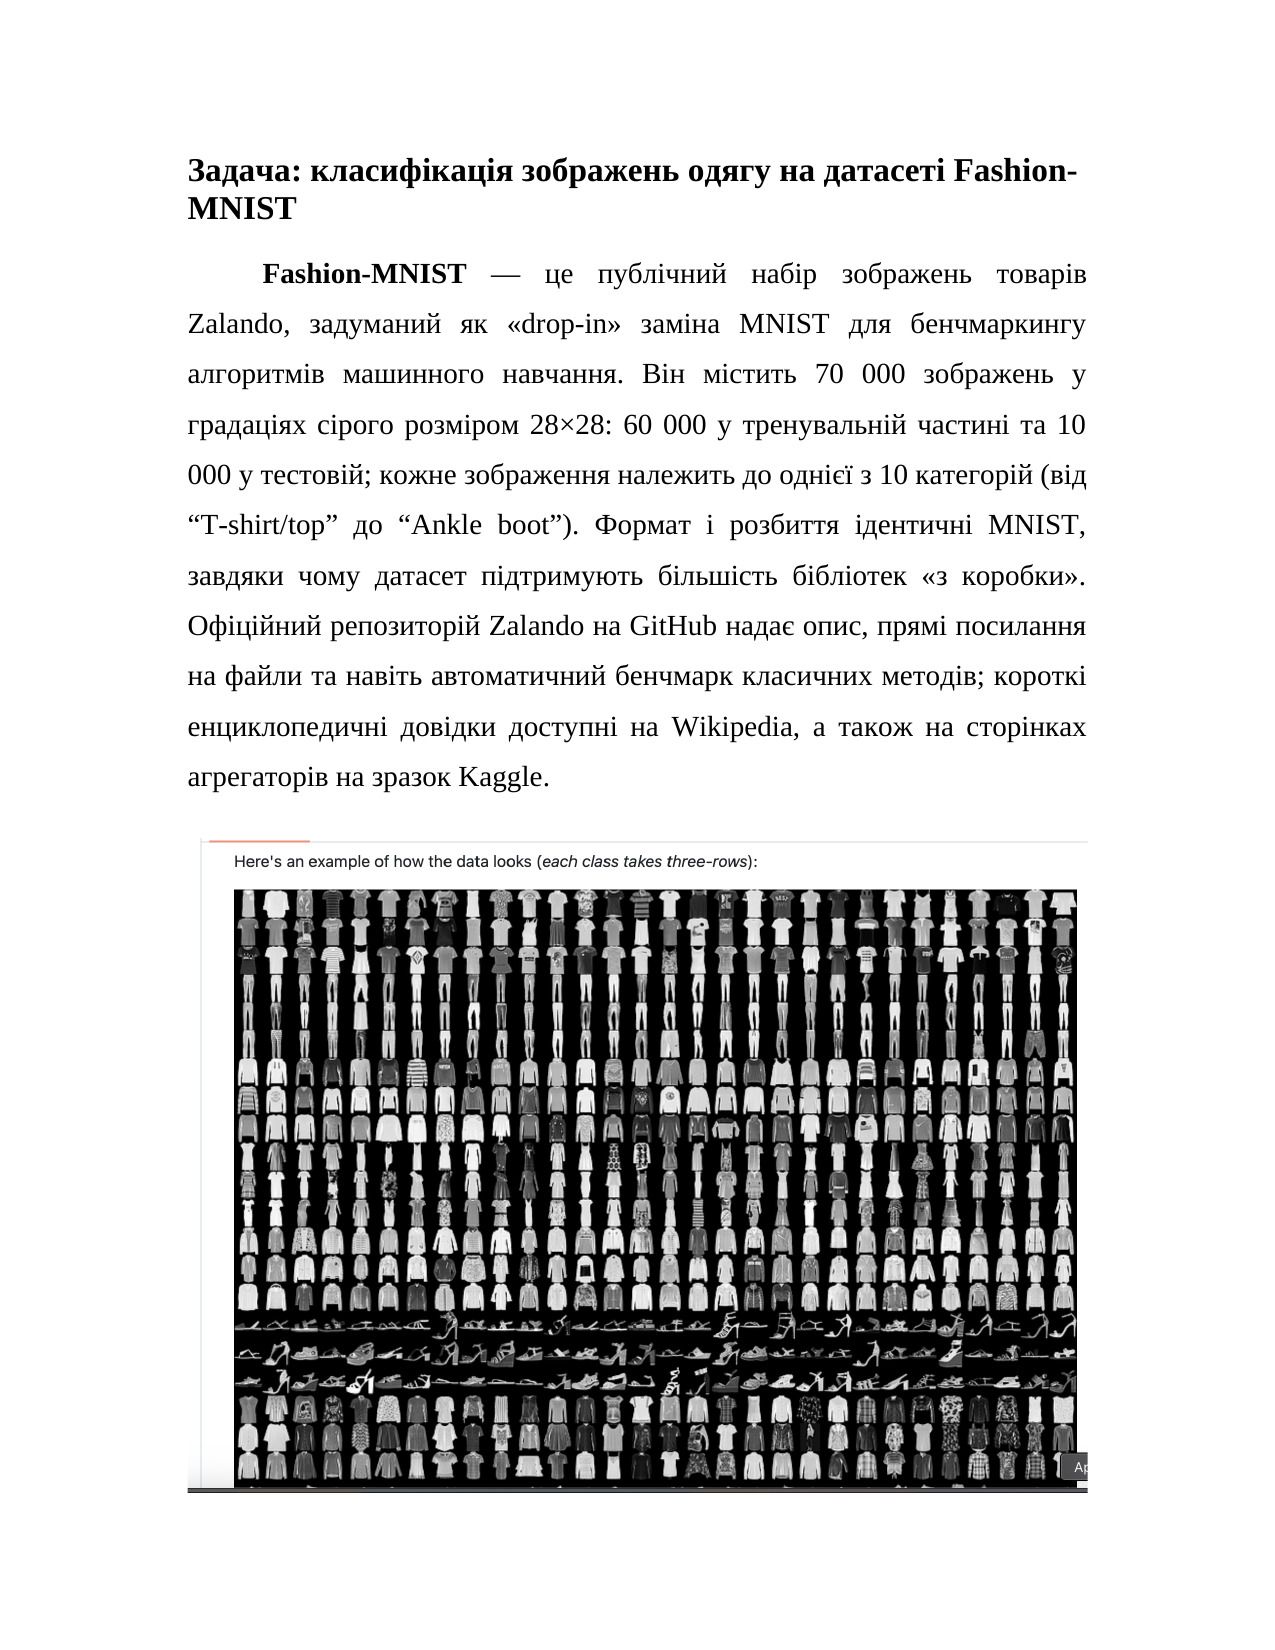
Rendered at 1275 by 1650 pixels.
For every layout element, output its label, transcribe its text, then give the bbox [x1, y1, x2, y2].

picture [187, 838, 1088, 1493]
text Задача: класифікація зображень одягу на датасеті Fashion-MNIST [187, 150, 1087, 227]
text Fashion-MNIST — це публічний набір зображень товарів Zalando, задуманий як «drop-in» заміна MNIST для бенчмаркингу алгоритмів машинного навчання. Він містить 70 000 зображень у градаціях сірого розміром 28×28: 60 000 у тренувальній частині та 10 000 у тестовій; кожне зображення належить до однієї з 10 категорій (від “T-shirt/top” до “Ankle boot”). Формат і розбиття ідентичні MNIST, завдяки чому датасет підтримують більшість бібліотек «з коробки». Офіційний репозиторій Zalando на GitHub надає опис, прямі посилання на файли та навіть автоматичний бенчмарк класичних методів; короткі енциклопедичні довідки доступні на Wikipedia, а також на сторінках агрегаторів на зразок Kaggle. [187, 256, 1087, 792]
